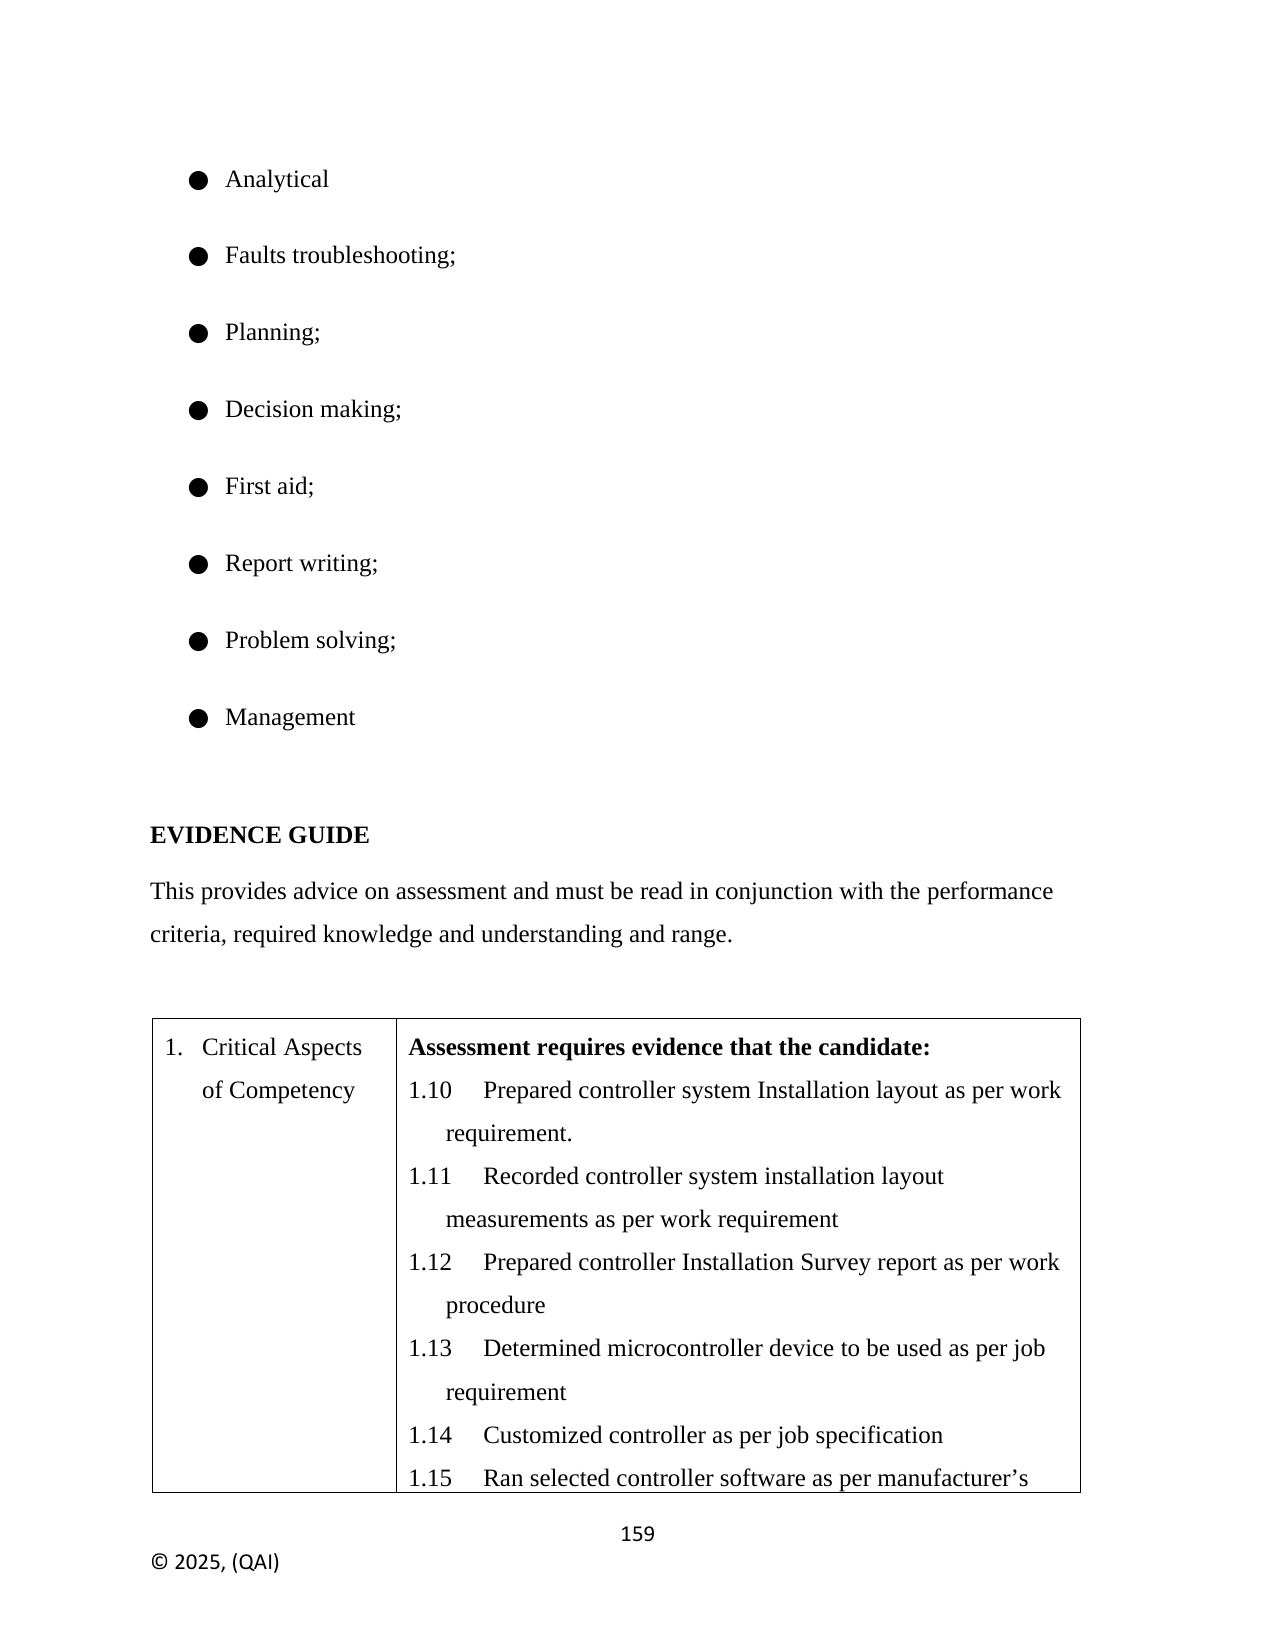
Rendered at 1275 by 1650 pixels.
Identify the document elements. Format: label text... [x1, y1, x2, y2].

list First aid; [187, 457, 1125, 509]
list Report writing; [187, 534, 1125, 586]
text This provides advice on assessment and must be read in conjunction with the performance criteria, required knowledge and understanding and range. [150, 876, 1125, 948]
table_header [397, 1019, 1080, 1492]
list Faults troubleshooting; [187, 227, 1125, 278]
list Decision making; [187, 381, 1125, 432]
list Management [187, 688, 1125, 739]
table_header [153, 1019, 396, 1492]
list Analytical [187, 150, 1125, 201]
text EVIDENCE GUIDE [150, 821, 1125, 849]
list Planning; [187, 304, 1125, 355]
list Problem solving; [187, 611, 1125, 662]
